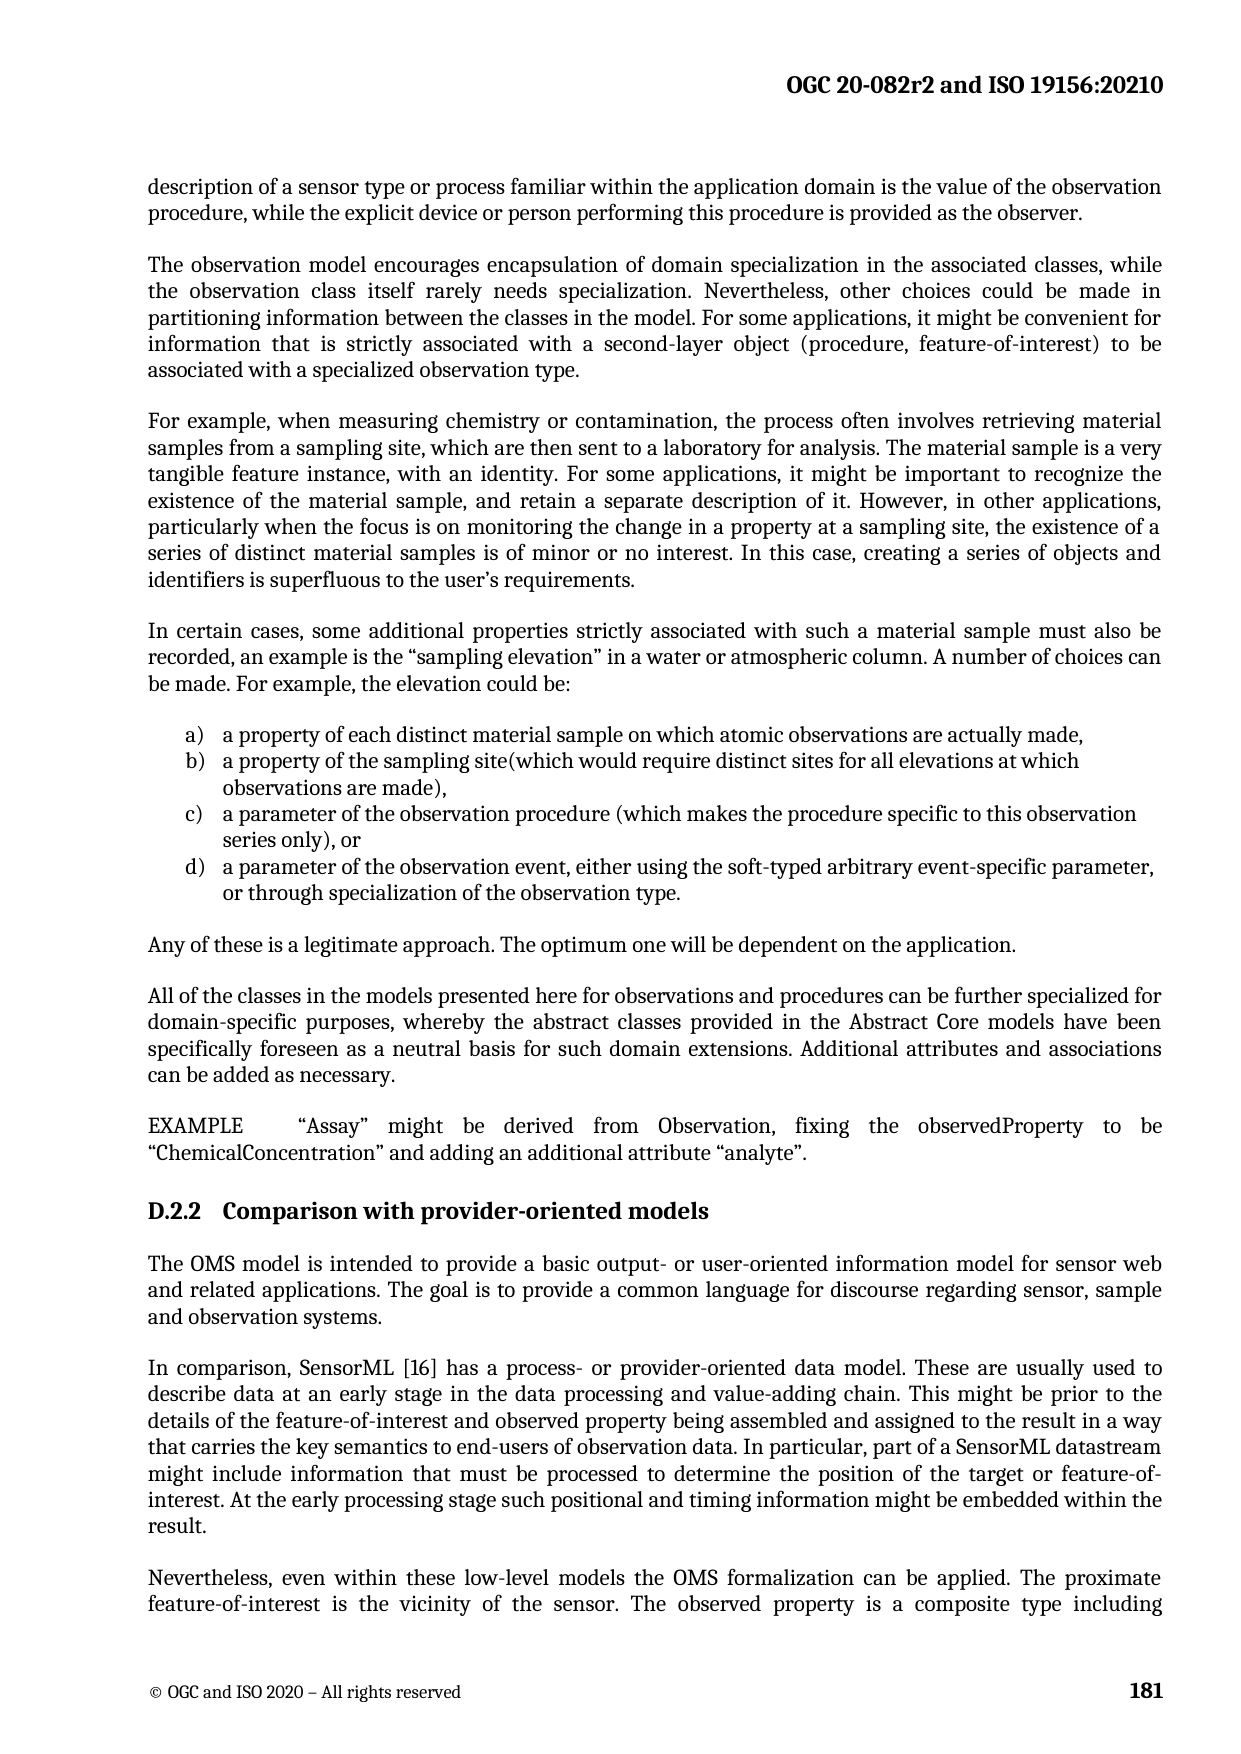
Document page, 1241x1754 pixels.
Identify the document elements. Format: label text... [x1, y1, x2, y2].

text In certain cases, some additional properties strictly associated with such a material sample must also be recorded, an example is the “sampling elevation” in a water or atmospheric column. A number of choices can be made. For example, the elevation could be: [148, 618, 1163, 697]
list a property of each distinct material sample on which atomic observations are actually made, [185, 722, 1163, 748]
list a parameter of the observation procedure (which makes the procedure specific to this observation series only), or [185, 801, 1163, 854]
text EXAMPLE “Assay” might be derived from Observation, fixing the observedProperty to be “ChemicalConcentration” and adding an additional attribute “analyte”. [148, 1113, 1163, 1166]
list a parameter of the observation event, either using the soft-typed arbitrary event-specific parameter, or through specialization of the observation type. [185, 854, 1163, 906]
text For example, when measuring chemistry or contamination, the process often involves retrieving material samples from a sampling site, which are then sent to a laboratory for analysis. The material sample is a very tangible feature instance, with an identity. For some applications, it might be important to recognize the existence of the material sample, and retain a separate description of it. However, in other applications, particularly when the focus is on monitoring the change in a property at a sampling site, the existence of a series of distinct material samples is of minor or no interest. In this case, creating a series of objects and identifiers is superfluous to the user’s requirements. [148, 408, 1163, 593]
list a property of the sampling site(which would require distinct sites for all elevations at which observations are made), [185, 748, 1163, 801]
text In comparison, SensorML [16] has a process- or provider-oriented data model. These are usually used to describe data at an early stage in the data processing and value-adding chain. This might be prior to the details of the feature-of-interest and observed property being assembled and assigned to the result in a way that carries the key semantics to end-users of observation data. In particular, part of a SensorML datastream might include information that must be processed to determine the position of the target or feature-of-interest. At the early processing stage such positional and timing information might be embedded within the result. [148, 1355, 1163, 1539]
text The OMS model is intended to provide a basic output- or user-oriented information model for sensor web and related applications. The goal is to provide a common language for discourse regarding sensor, sample and observation systems. [148, 1251, 1163, 1330]
text The observation model encourages encapsulation of domain specialization in the associated classes, while the observation class itself rarely needs specialization. Nevertheless, other choices could be made in partitioning information between the classes in the model. For some applications, it might be convenient for information that is strictly associated with a second-layer object (procedure, feature-of-interest) to be associated with a specialized observation type. [148, 252, 1163, 383]
text Any of these is a legitimate approach. The optimum one will be dependent on the application. [148, 931, 1163, 958]
text Comparison with provider-oriented models [148, 1197, 1163, 1226]
text All of the classes in the models presented here for observations and procedures can be further specialized for domain-specific purposes, whereby the abstract classes provided in the Abstract Core models have been specifically foreseen as a neutral basis for such domain extensions. Additional attributes and associations can be added as necessary. [148, 983, 1163, 1088]
